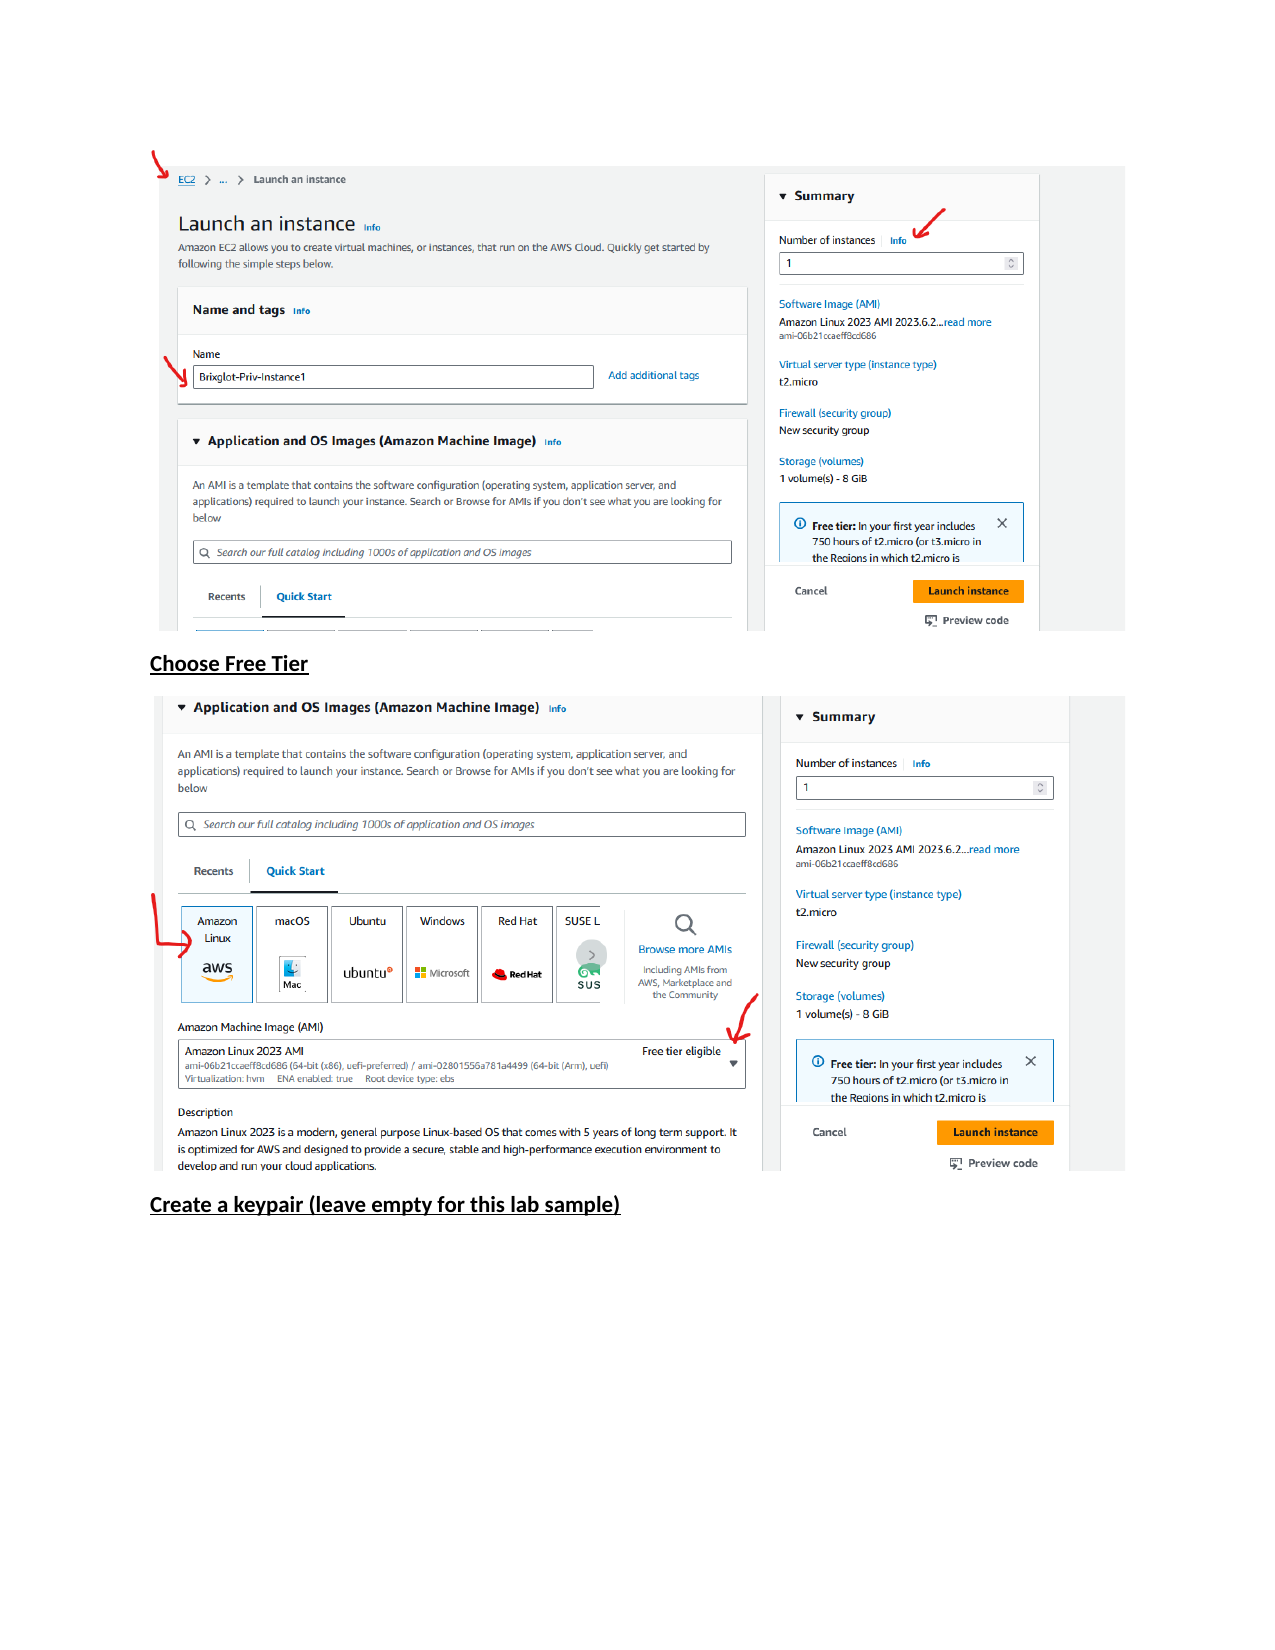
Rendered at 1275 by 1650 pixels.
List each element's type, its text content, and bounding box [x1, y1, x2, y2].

text Create a keypair (leave empty for this lab sample) [150, 1190, 1125, 1218]
picture [150, 150, 1125, 631]
picture [150, 696, 1125, 1171]
text Choose Free Tier [150, 649, 1125, 677]
